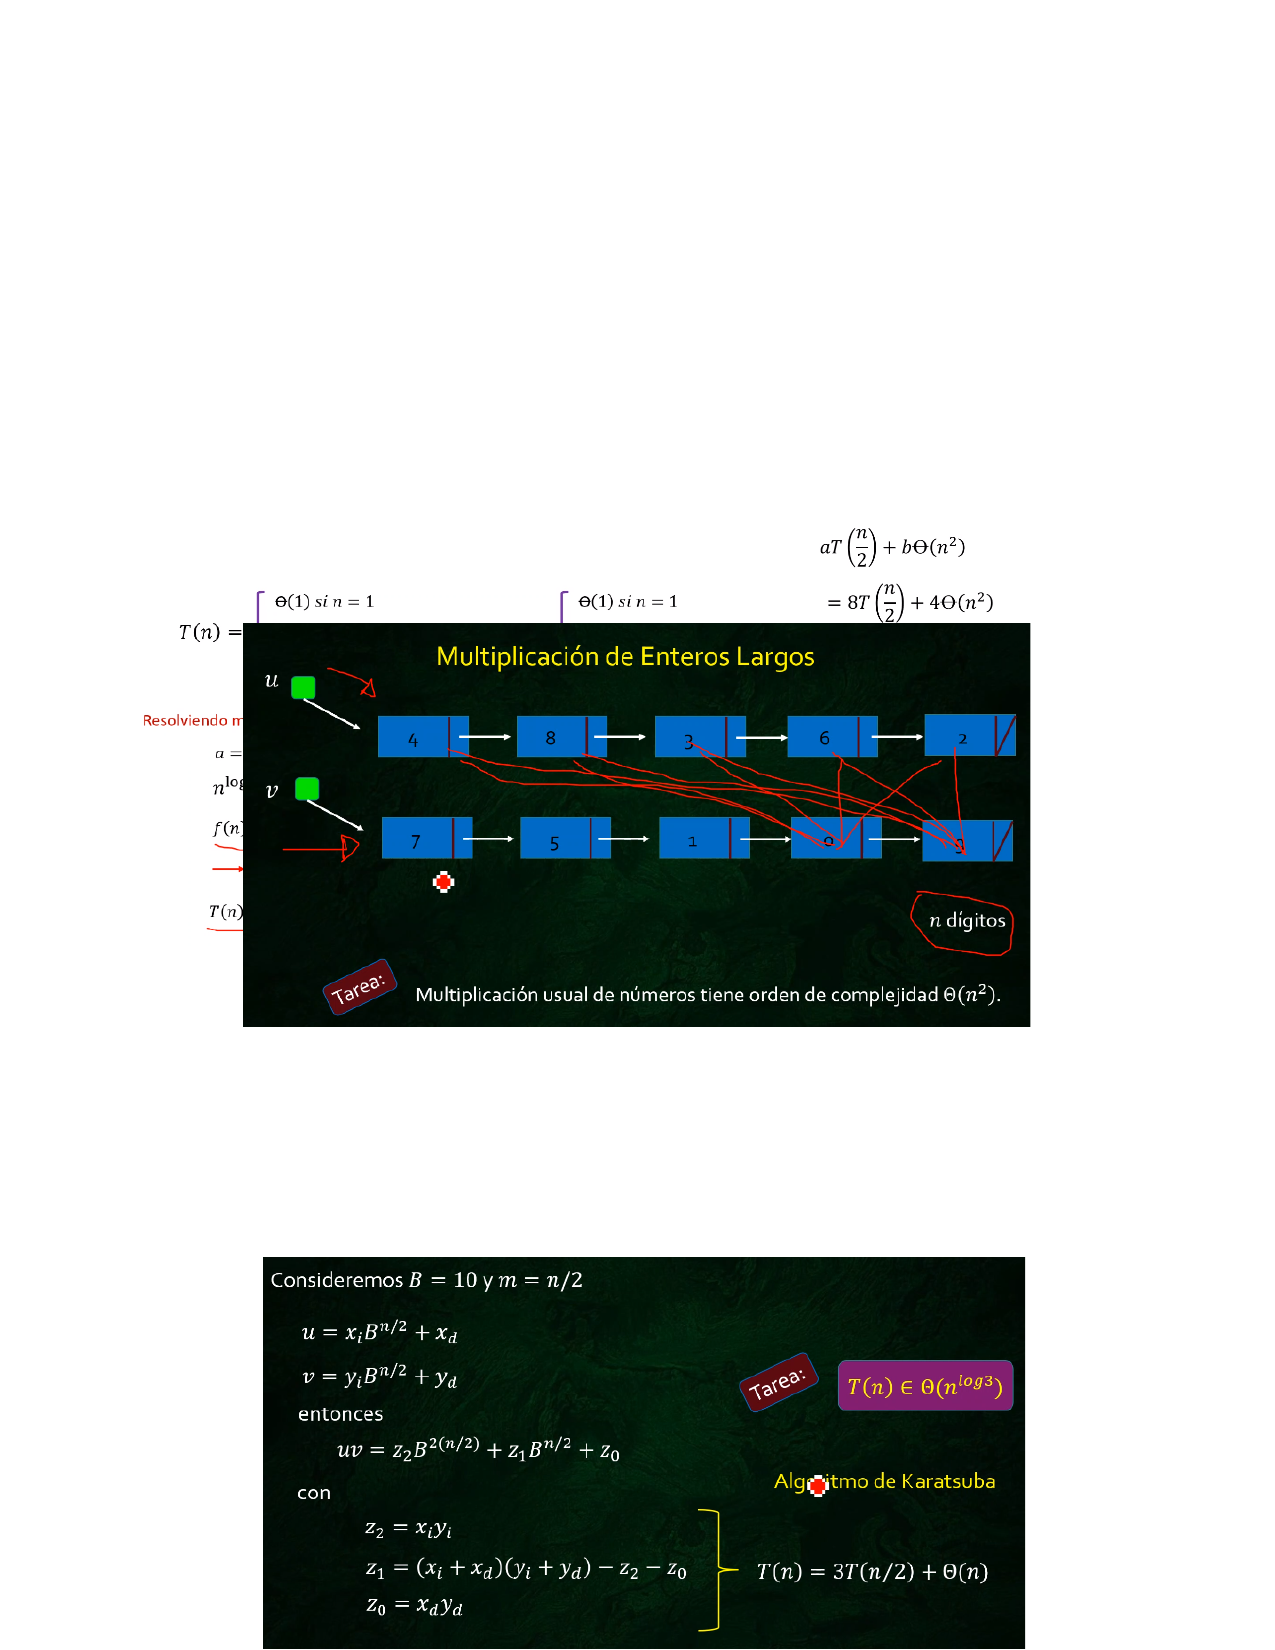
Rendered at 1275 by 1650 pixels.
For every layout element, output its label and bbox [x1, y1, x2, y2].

picture [263, 1257, 1025, 1649]
picture [138, 522, 1029, 1027]
